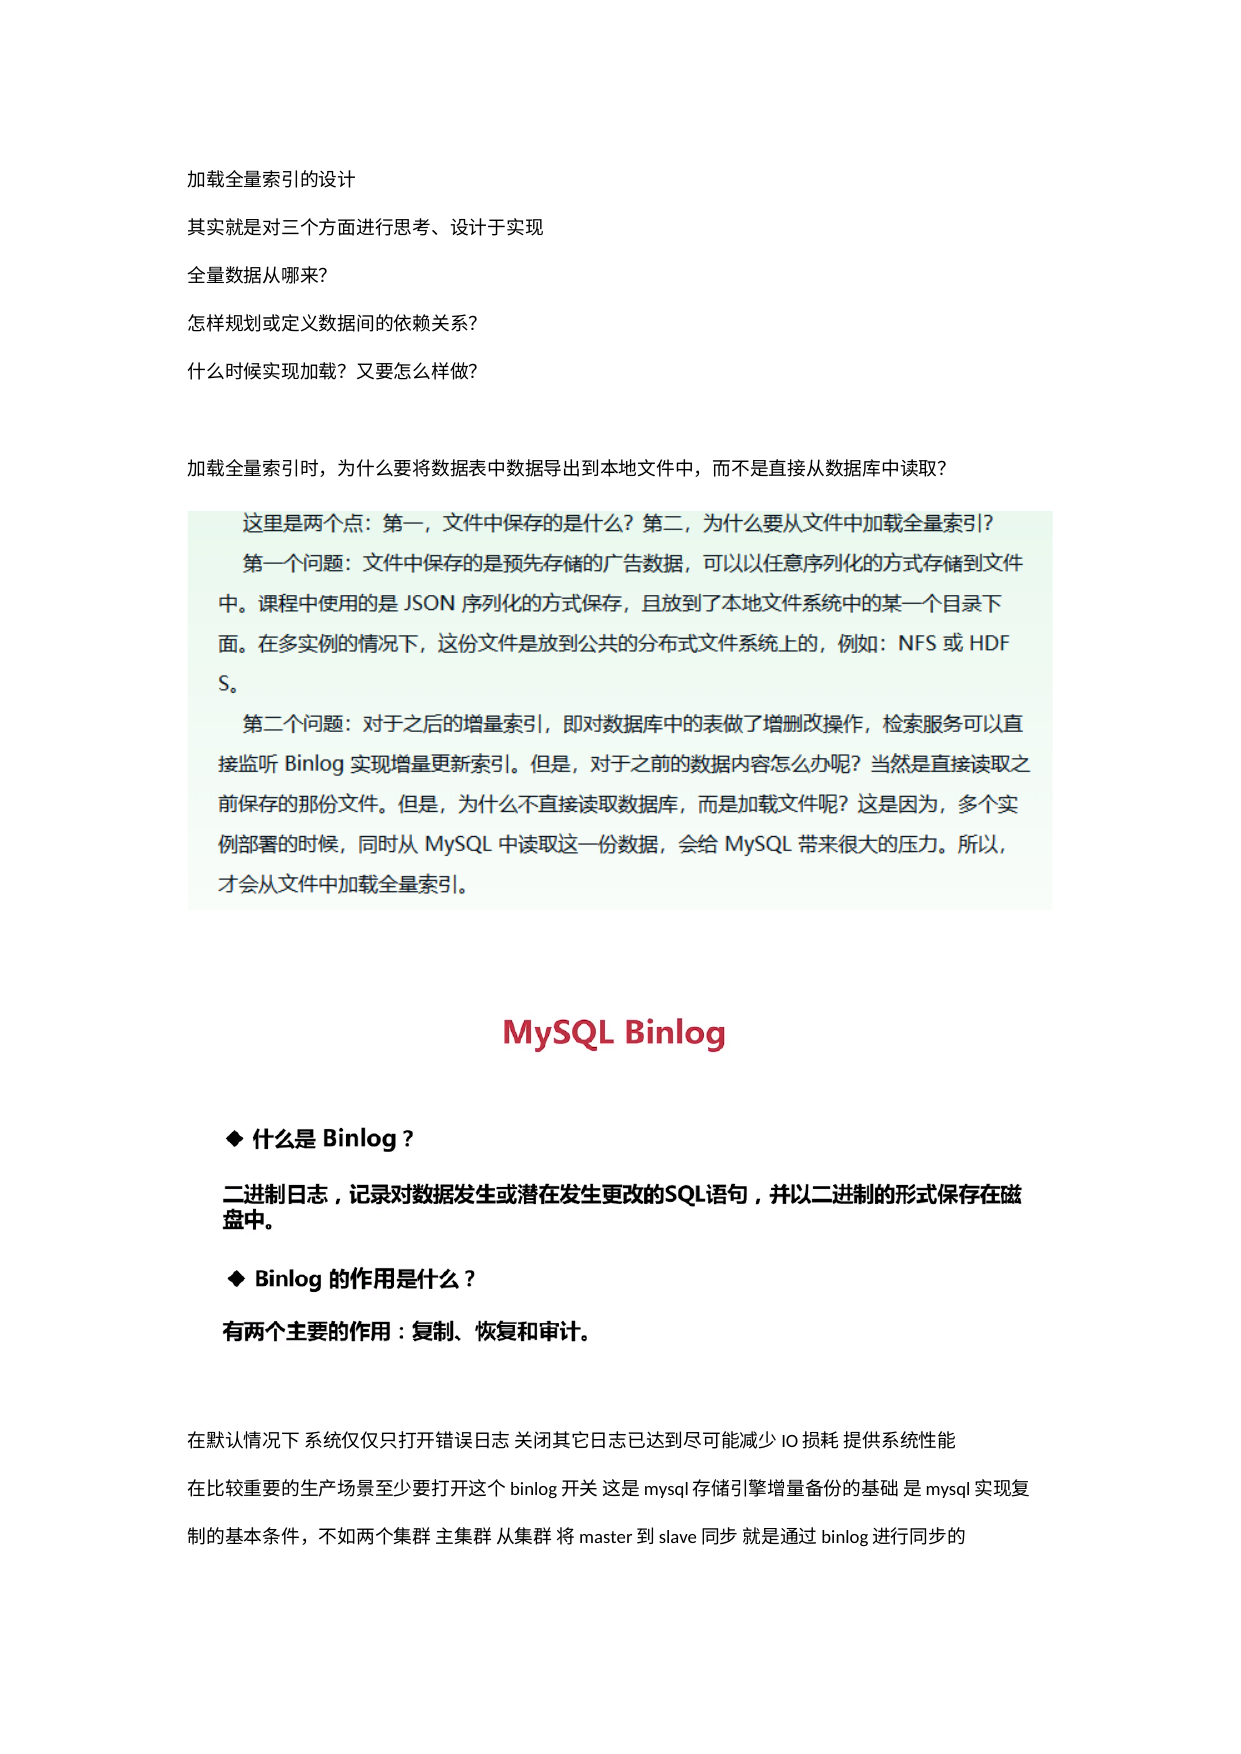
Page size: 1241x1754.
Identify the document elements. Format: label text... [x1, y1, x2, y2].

list 全量数据从哪来？ [187, 258, 1053, 291]
picture [187, 511, 1053, 910]
list 在默认情况下 系统仅仅只打开错误日志 关闭其它日志已达到尽可能减少IO损耗 提供系统性能 [187, 1423, 1053, 1456]
list 在比较重要的生产场景至少要打开这个binlog开关 这是mysql存储引擎增量备份的基础 是mysql实现复 [187, 1471, 1053, 1504]
list 加载全量索引时，为什么要将数据表中数据导出到本地文件中，而不是直接从数据库中读取？ [187, 451, 1053, 483]
list 其实就是对三个方面进行思考、设计于实现 [187, 210, 1053, 243]
list 加载全量索引的设计 [187, 162, 1053, 194]
list 怎样规划或定义数据间的依赖关系？ [187, 306, 1053, 339]
list 制的基本条件，不如两个集群 主集群 从集群 将master到slave同步 就是通过binlog进行同步的 [187, 1519, 1053, 1552]
picture [187, 992, 1053, 1401]
list 什么时候实现加载？又要怎么样做？ [187, 354, 1053, 387]
